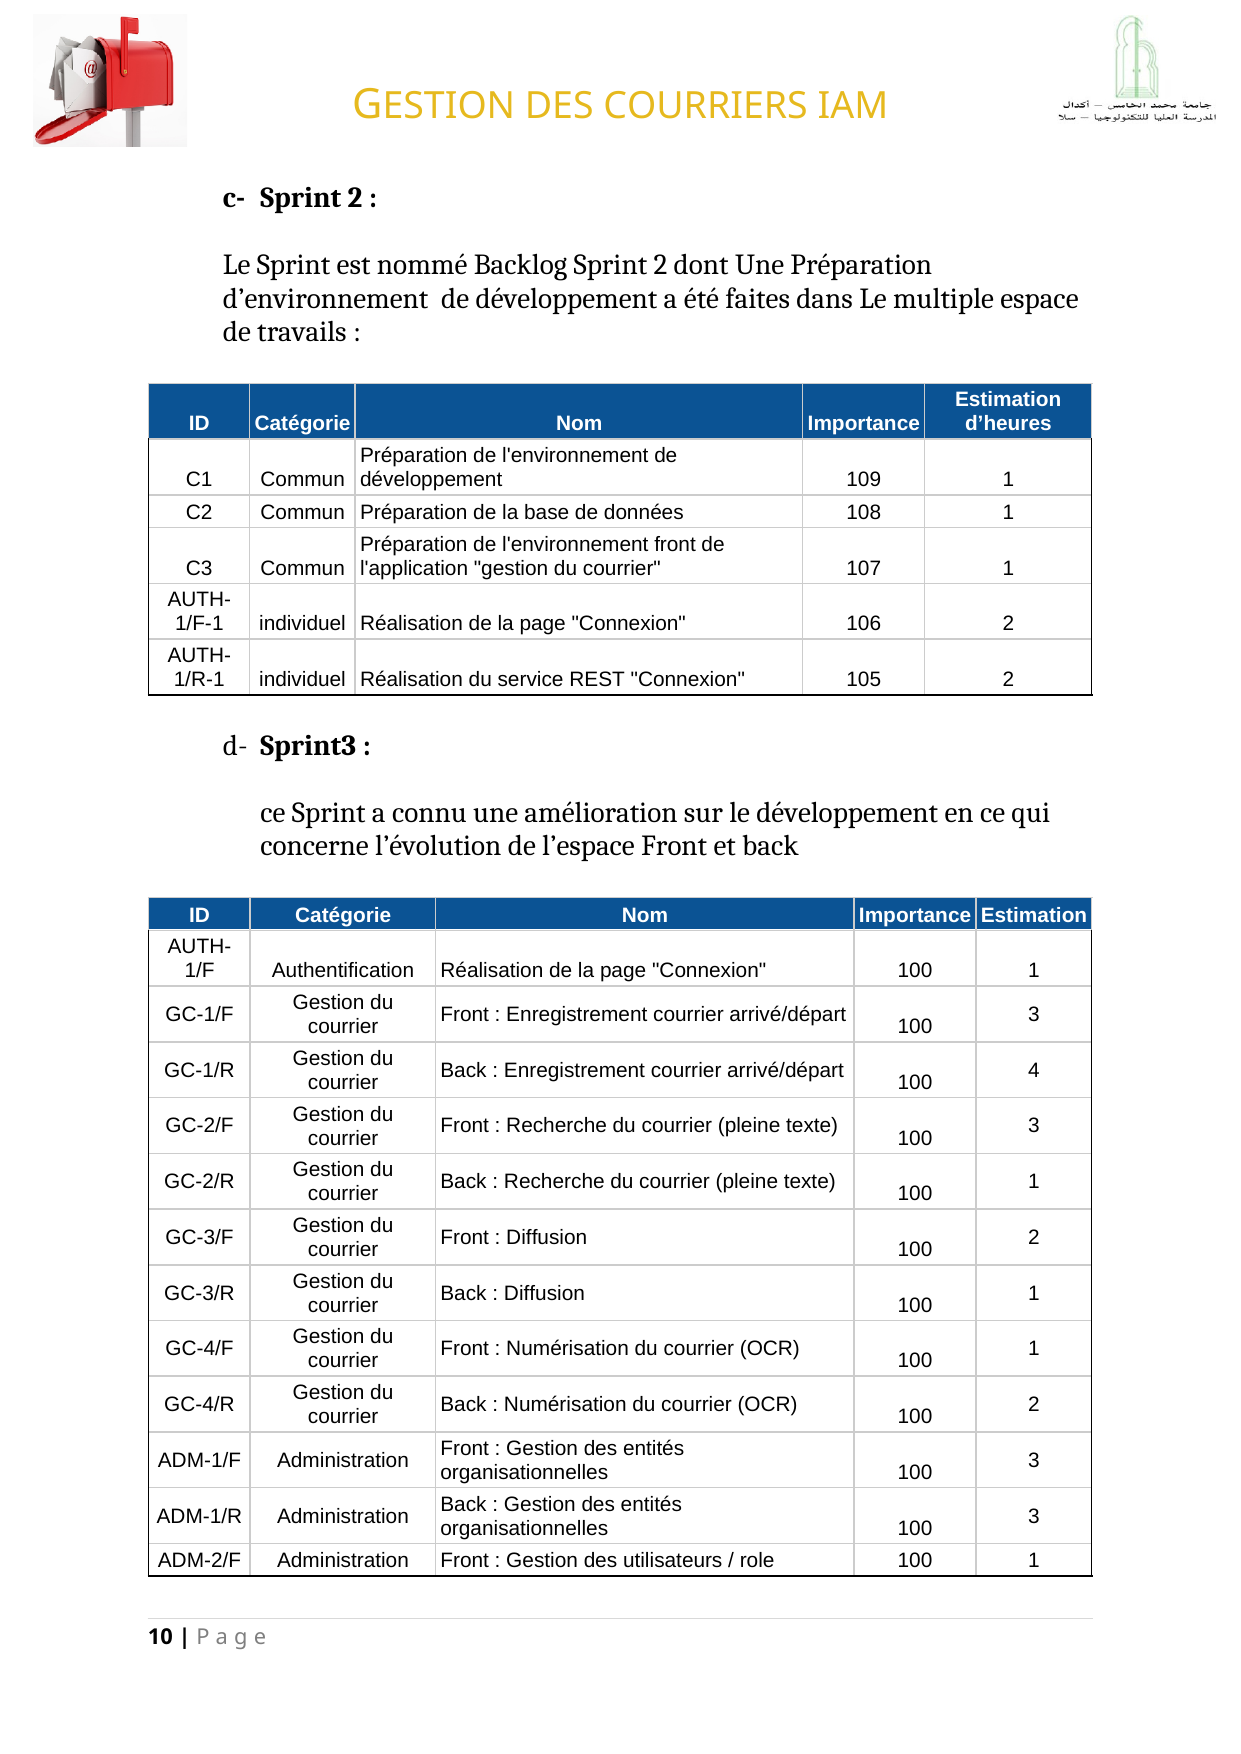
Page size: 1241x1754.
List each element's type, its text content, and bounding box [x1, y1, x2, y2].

picture [33, 14, 188, 147]
table_cell C1 [149, 440, 249, 494]
table_cell Préparation de l'environnement front de l'application "gestion du courrier" [356, 528, 802, 582]
table_cell 100 [855, 1043, 975, 1097]
table_cell ADM-2/F [149, 1544, 249, 1575]
table_cell 1 [925, 440, 1091, 494]
table_cell GC-2/F [149, 1098, 249, 1152]
table_cell Front : Diffusion [436, 1210, 853, 1264]
picture [1057, 15, 1218, 124]
table_cell Gestion du courrier [251, 1043, 435, 1097]
table_cell 100 [855, 1154, 975, 1208]
table_cell Gestion du courrier [251, 987, 435, 1041]
list Sprint 2 : [223, 181, 1093, 215]
table_cell 105 [803, 640, 924, 694]
table_cell GC-4/R [149, 1377, 249, 1431]
table_cell Réalisation de la page "Connexion" [436, 931, 853, 985]
table_cell Administration [251, 1544, 435, 1575]
table_cell 4 [977, 1043, 1091, 1097]
table_header Catégorie [250, 384, 354, 438]
table_cell Administration [251, 1433, 435, 1487]
table_cell Préparation de l'environnement de développement [356, 440, 802, 494]
table_cell Gestion du courrier [251, 1098, 435, 1152]
table_cell 3 [977, 1098, 1091, 1152]
table_cell 1 [925, 528, 1091, 582]
table_header Catégorie [251, 898, 435, 929]
table_cell Réalisation du service REST "Connexion" [356, 640, 802, 694]
list Sprint3 : ce Sprint a connu une amélioration sur le développement en ce qui concerne l’évolution de l’espace Front et back [223, 729, 1093, 863]
list Le Sprint est nommé Backlog Sprint 2 dont Une Préparation d’environnement de développement a été faites dans Le multiple espace de travails : [223, 248, 1093, 349]
table_cell individuel [250, 584, 354, 638]
table_cell Back : Recherche du courrier (pleine texte) [436, 1154, 853, 1208]
table_cell 100 [855, 1210, 975, 1264]
table_cell 1 [925, 496, 1091, 527]
table_cell 100 [855, 1544, 975, 1575]
table_cell 2 [977, 1377, 1091, 1431]
table_cell 100 [855, 1433, 975, 1487]
table_cell 1 [977, 1544, 1091, 1575]
table_cell Commun [250, 440, 354, 494]
table_header Nom [356, 384, 802, 438]
table_cell 1 [977, 1154, 1091, 1208]
table_cell Gestion du courrier [251, 1321, 435, 1375]
table_cell GC-1/R [149, 1043, 249, 1097]
table_cell Back : Numérisation du courrier (OCR) [436, 1377, 853, 1431]
table_cell 100 [855, 987, 975, 1041]
table_cell 108 [803, 496, 924, 527]
table_header Estimation [977, 898, 1091, 929]
table_cell 109 [803, 440, 924, 494]
table_cell 1 [977, 1321, 1091, 1375]
table_cell Back : Gestion des entités organisationnelles [436, 1488, 853, 1542]
table_cell Réalisation de la page "Connexion" [356, 584, 802, 638]
table_cell Gestion du courrier [251, 1210, 435, 1264]
table_cell 100 [855, 1098, 975, 1152]
table_cell Gestion du courrier [251, 1377, 435, 1431]
table_cell AUTH-1/F [149, 931, 249, 985]
table_cell 1 [977, 931, 1091, 985]
table_header Importance [855, 898, 975, 929]
table_header Estimation d’heures [925, 384, 1091, 438]
table_cell 106 [803, 584, 924, 638]
table_cell GC-1/F [149, 987, 249, 1041]
table_cell GC-3/R [149, 1266, 249, 1319]
table_cell Préparation de la base de données [356, 496, 802, 527]
table_cell 100 [855, 1266, 975, 1319]
table_header Importance [803, 384, 924, 438]
table_cell 100 [855, 1488, 975, 1542]
table_cell Commun [250, 496, 354, 527]
table_header Nom [436, 898, 853, 929]
table_cell Back : Enregistrement courrier arrivé/départ [436, 1043, 853, 1097]
table_cell GC-2/R [149, 1154, 249, 1208]
table_cell Authentification [251, 931, 435, 985]
table_cell ADM-1/F [149, 1433, 249, 1487]
table_cell 100 [855, 1377, 975, 1431]
table_header ID [149, 898, 249, 929]
table_cell Administration [251, 1488, 435, 1542]
table_cell 107 [803, 528, 924, 582]
table_header ID [149, 384, 249, 438]
table_cell 2 [925, 584, 1091, 638]
table_cell Front : Enregistrement courrier arrivé/départ [436, 987, 853, 1041]
table_cell Commun [250, 528, 354, 582]
table_cell 3 [977, 987, 1091, 1041]
table_cell ADM-1/R [149, 1488, 249, 1542]
table_cell 3 [977, 1488, 1091, 1542]
table_cell C2 [149, 496, 249, 527]
table_cell 1 [977, 1266, 1091, 1319]
table_cell Front : Numérisation du courrier (OCR) [436, 1321, 853, 1375]
table_cell GC-4/F [149, 1321, 249, 1375]
table_cell Gestion du courrier [251, 1266, 435, 1319]
table_cell Gestion du courrier [251, 1154, 435, 1208]
table_cell 3 [977, 1433, 1091, 1487]
table_cell Front : Gestion des utilisateurs / role [436, 1544, 853, 1575]
table_cell AUTH-1/R-1 [149, 640, 249, 694]
table_cell GC-3/F [149, 1210, 249, 1264]
table_cell 100 [855, 1321, 975, 1375]
table_cell C3 [149, 528, 249, 582]
table_cell Back : Diffusion [436, 1266, 853, 1319]
table_cell 2 [925, 640, 1091, 694]
table_cell AUTH-1/F-1 [149, 584, 249, 638]
table_cell Front : Recherche du courrier (pleine texte) [436, 1098, 853, 1152]
table_cell 100 [855, 931, 975, 985]
table_cell Front : Gestion des entités organisationnelles [436, 1433, 853, 1487]
table_cell individuel [250, 640, 354, 694]
table_cell 2 [977, 1210, 1091, 1264]
